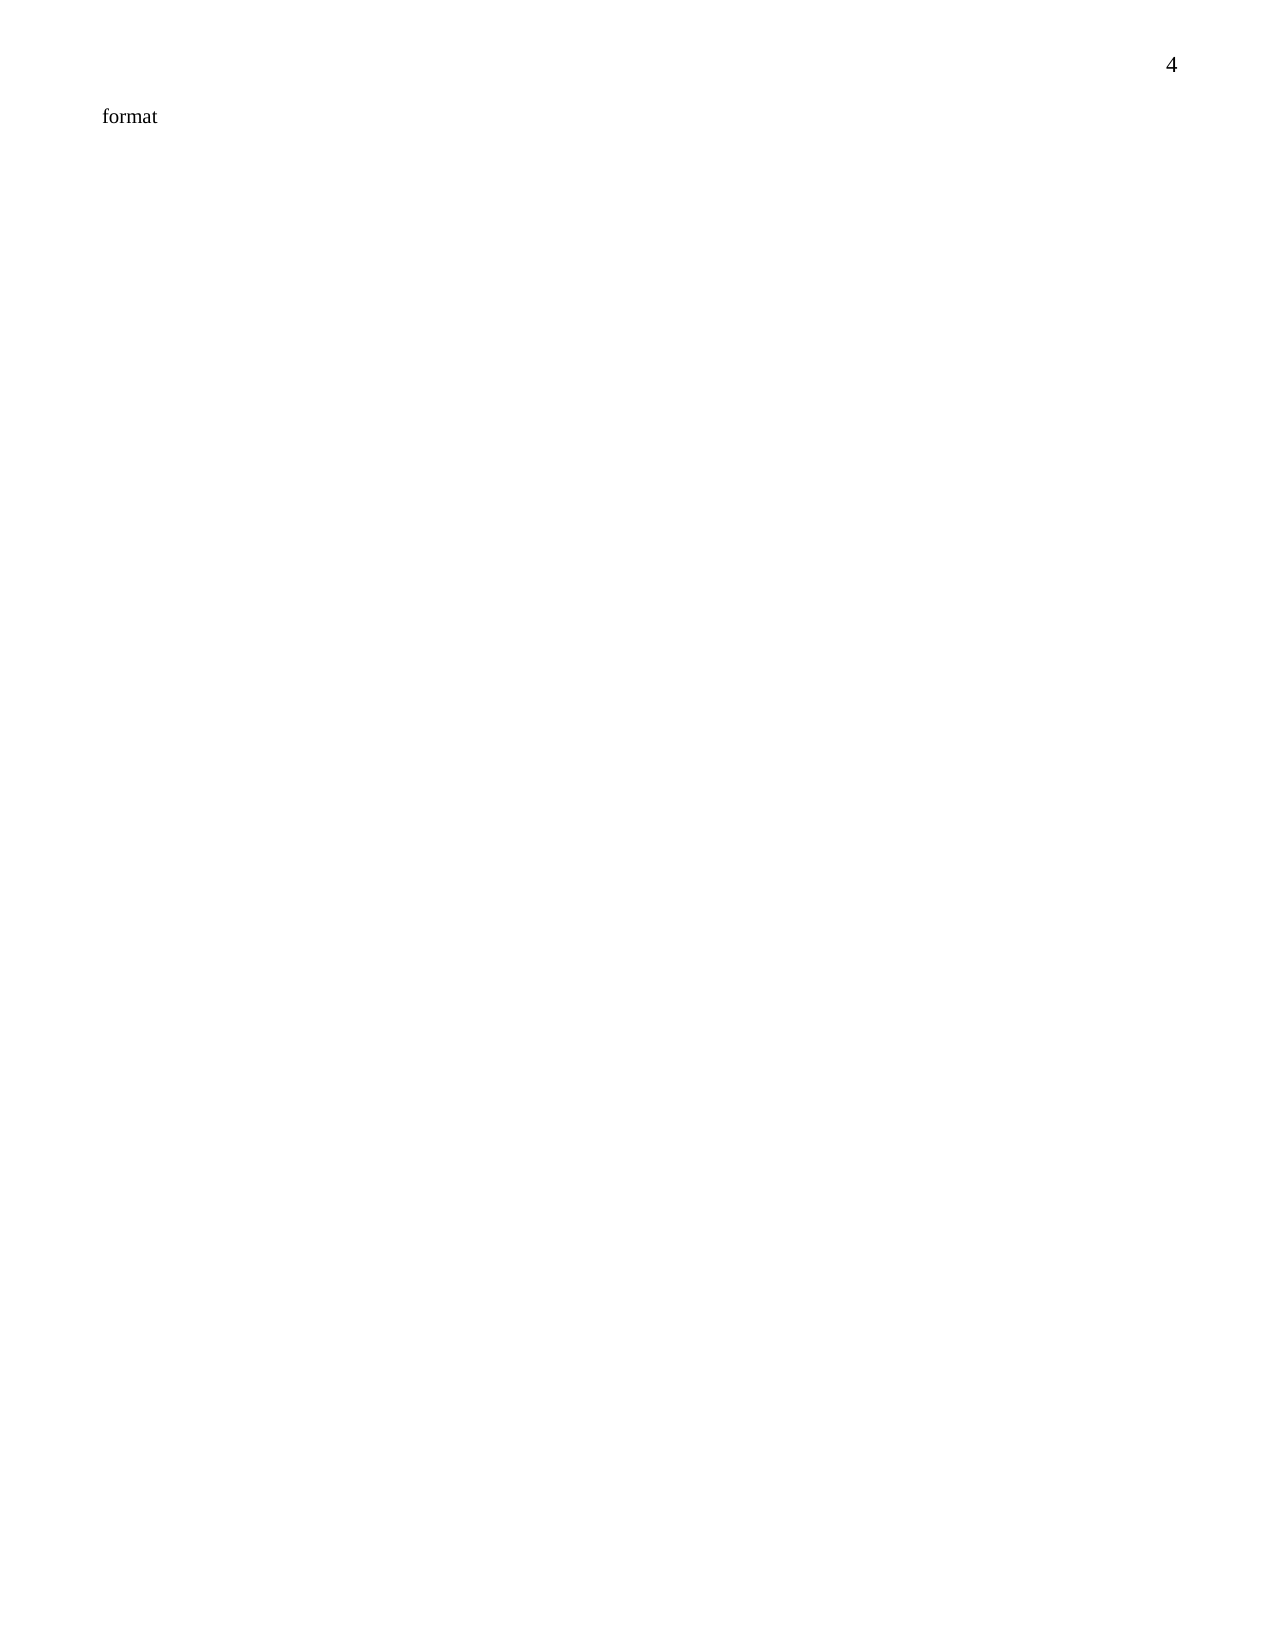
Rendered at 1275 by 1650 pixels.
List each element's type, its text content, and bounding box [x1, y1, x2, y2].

text Compression of PNG images The PNG Development Group invented the PNG (Portable Network Graphic) picture format [102, 104, 613, 128]
